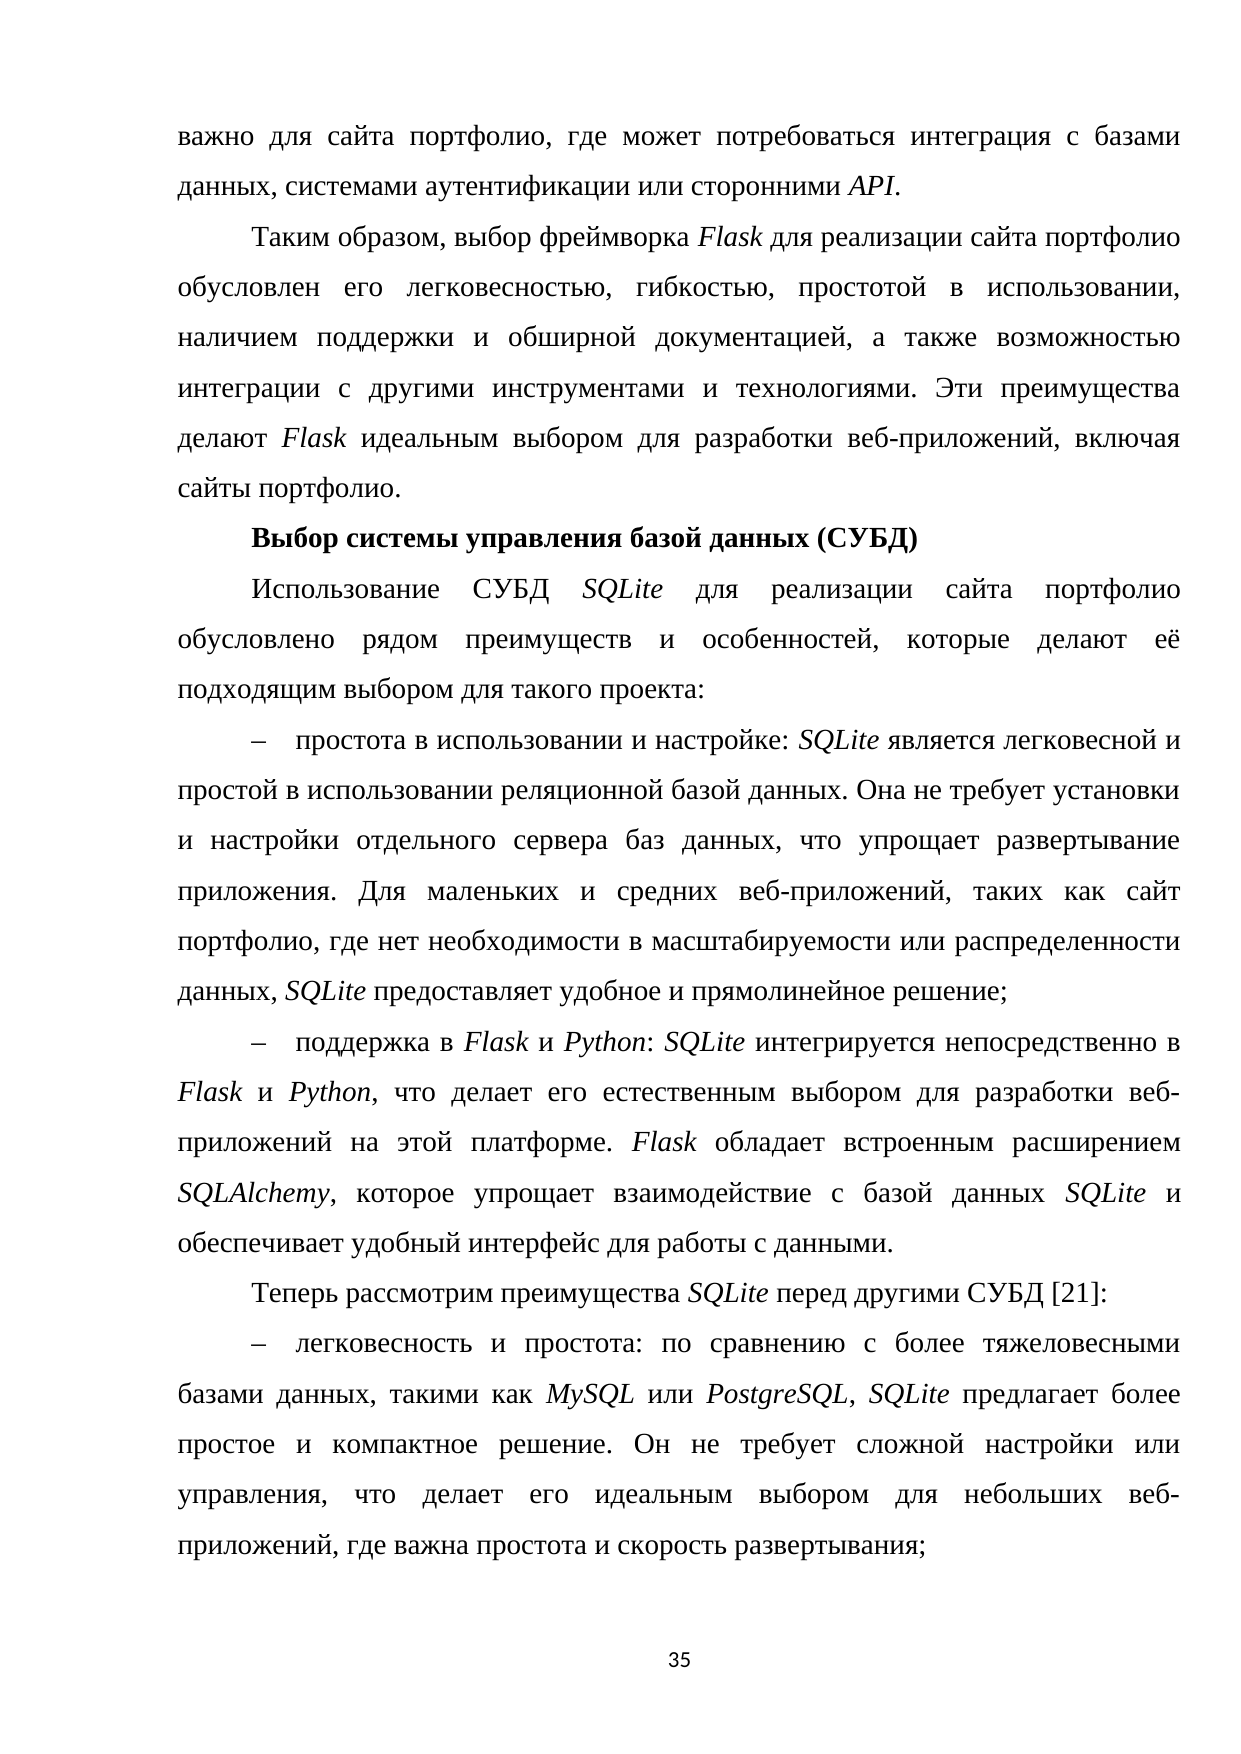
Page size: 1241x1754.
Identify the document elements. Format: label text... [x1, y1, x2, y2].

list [177, 118, 1181, 202]
list Использование СУБД SQLite для реализации сайта портфолио обусловлено рядом преимуществ и особенностей, которые делают её подходящим выбором для такого проекта: [177, 571, 1181, 705]
list Теперь рассмотрим преимущества SQLite перед другими СУБД [21]: [177, 1275, 1181, 1309]
list простота в использовании и настройке: SQLite является легковесной и простой в использовании реляционной базой данных. Она не требует установки и настройки отдельного сервера баз данных, что упрощает развертывание приложения. Для маленьких и средних веб-приложений, таких как сайт портфолио, где нет необходимости в масштабируемости или распределенности данных, SQLite предоставляет удобное и прямолинейное решение; [177, 722, 1181, 1007]
list Выбор системы управления базой данных (СУБД) [177, 521, 1181, 554]
list Таким образом, выбор фреймворка Flask для реализации сайта портфолио обусловлен его легковесностью, гибкостью, простотой в использовании, наличием поддержки и обширной документацией, а также возможностью интеграции с другими инструментами и технологиями. Эти преимущества делают Flask идеальным выбором для разработки веб-приложений, включая сайты портфолио. [177, 219, 1181, 504]
list легковесность и простота: по сравнению с более тяжеловесными базами данных, такими как MySQL или PostgreSQL, SQLite предлагает более простое и компактное решение. Он не требует сложной настройки или управления, что делает его идеальным выбором для небольших веб-приложений, где важна простота и скорость развертывания; [177, 1326, 1181, 1560]
list поддержка в Flask и Python: SQLite интегрируется непосредственно в Flask и Python, что делает его естественным выбором для разработки веб-приложений на этой платформе. Flask обладает встроенным расширением SQLAlchemy, которое упрощает взаимодействие с базой данных SQLite и обеспечивает удобный интерфейс для работы с данными. [177, 1024, 1181, 1258]
